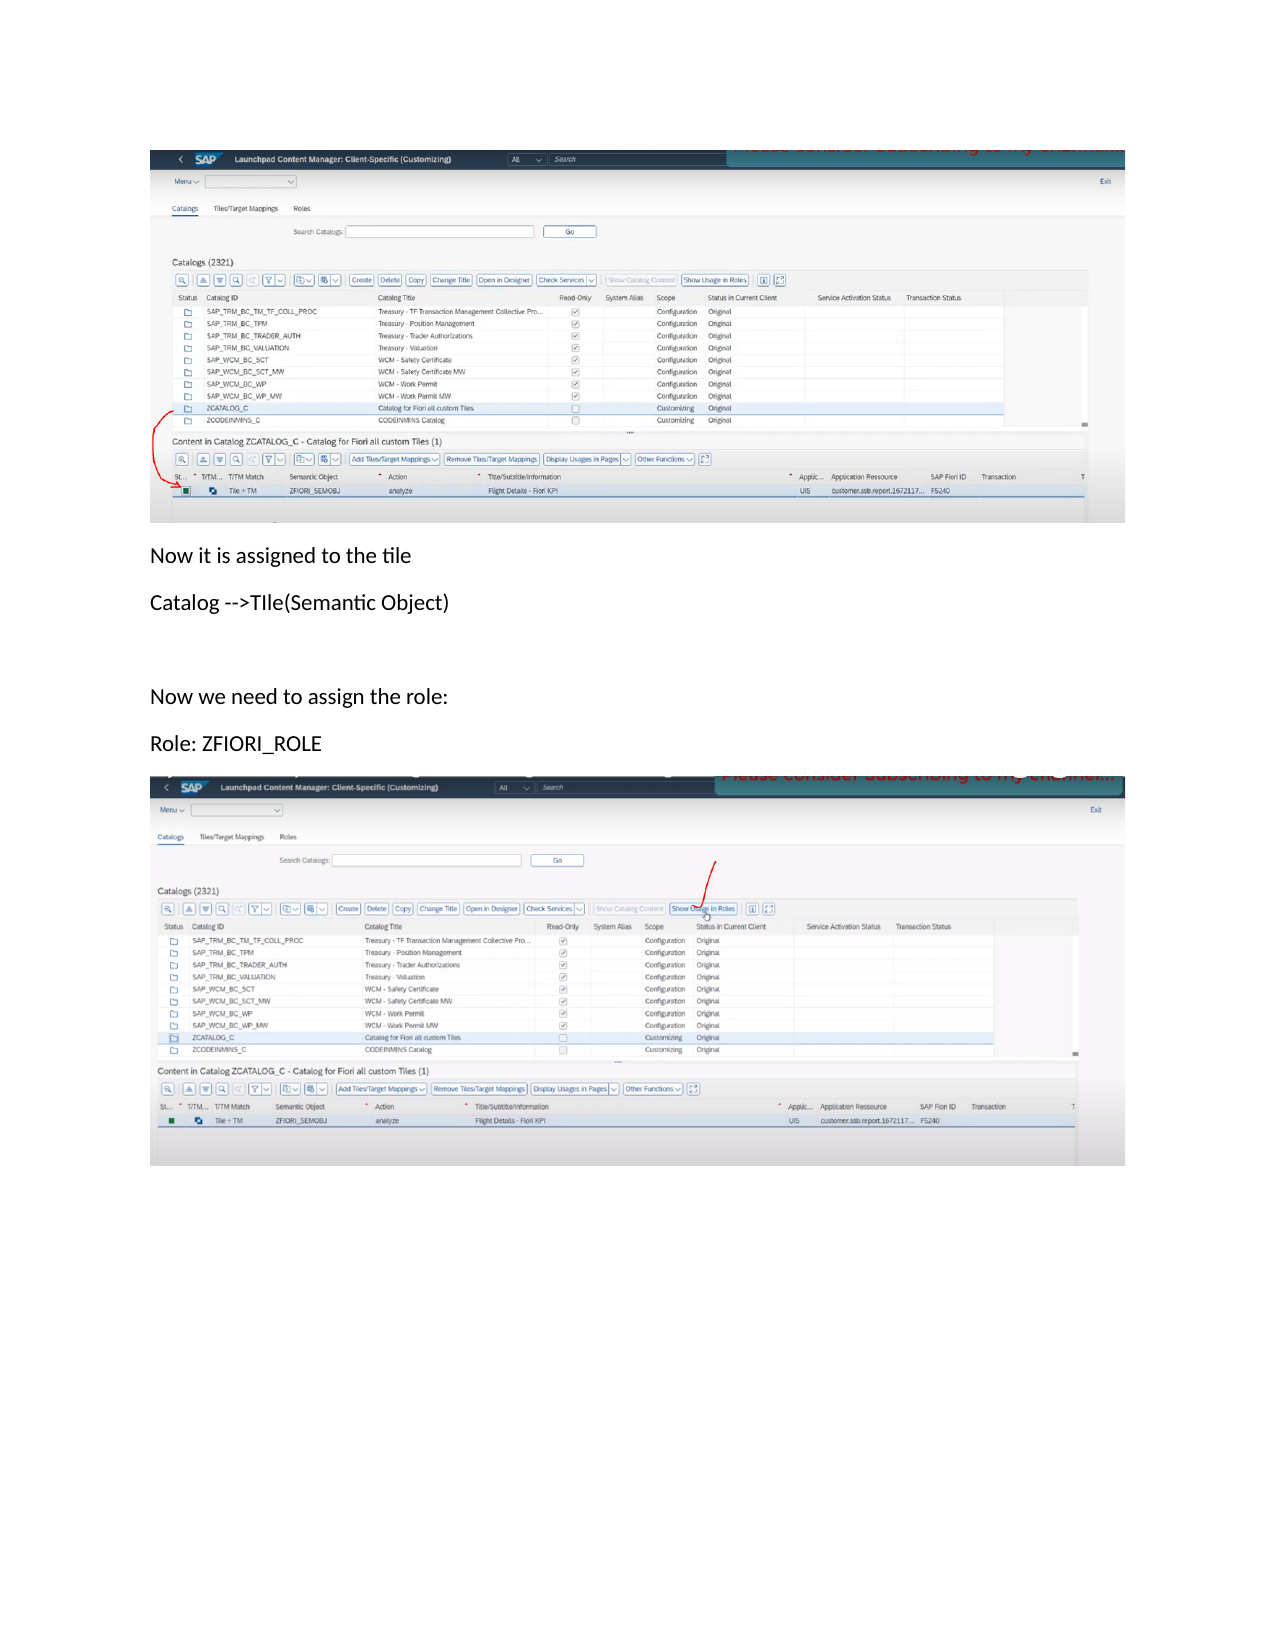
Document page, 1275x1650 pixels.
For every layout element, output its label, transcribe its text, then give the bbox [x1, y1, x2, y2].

picture [150, 776, 1125, 1166]
picture [150, 150, 1125, 523]
text Role: ZFIORI_ROLE [150, 729, 1125, 757]
text Now we need to assign the role: [150, 682, 1125, 710]
text Catalog -->TIle(Semantic Object) [150, 588, 1125, 617]
text Now it is assigned to the tile [150, 542, 1125, 570]
